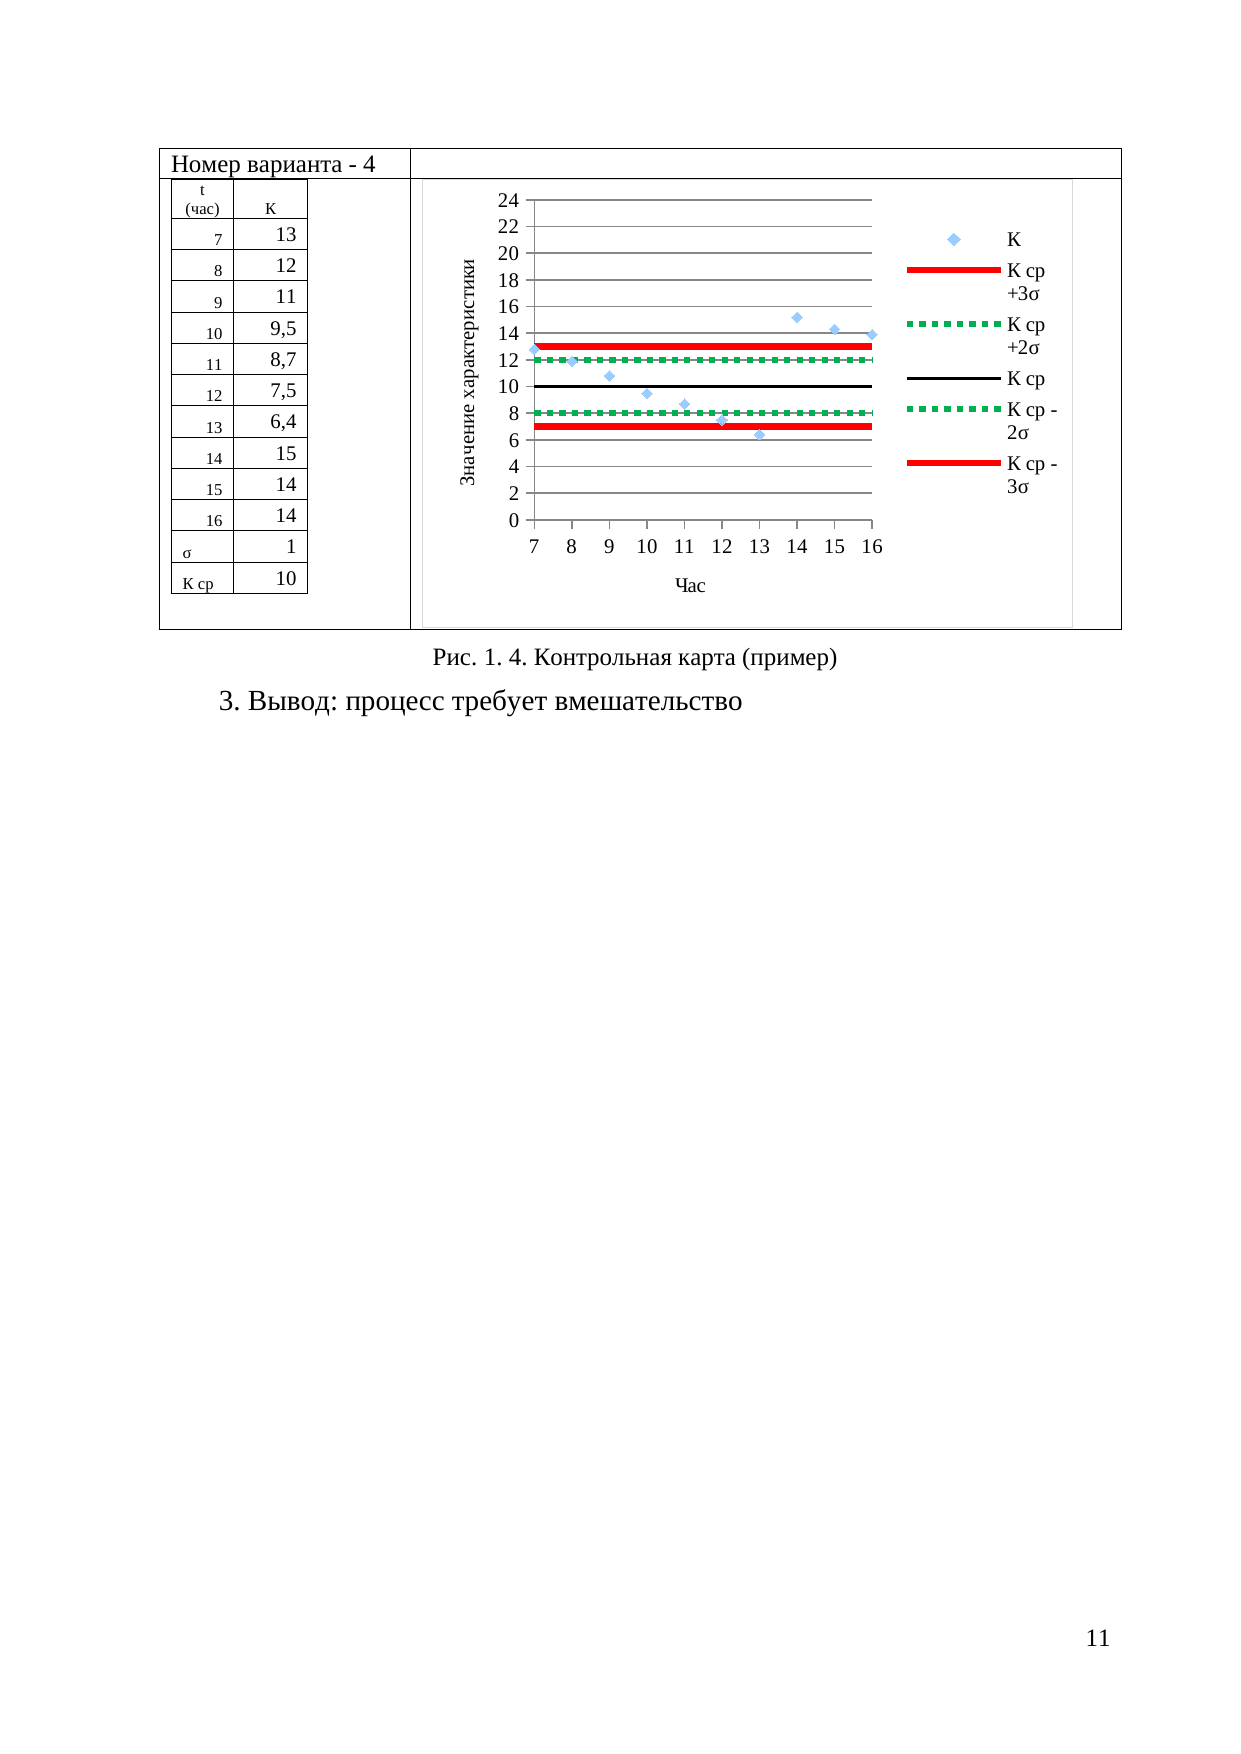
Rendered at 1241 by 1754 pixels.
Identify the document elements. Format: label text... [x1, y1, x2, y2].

text Рис. 1. 4. Контрольная карта (пример) [159, 642, 1110, 671]
table_cell [411, 179, 422, 628]
table_header Номер варианта - 4 [160, 149, 410, 177]
table_cell [160, 179, 410, 628]
text 3. Вывод: процесс требует вмешательство [159, 683, 1110, 717]
table_cell [1073, 179, 1121, 628]
table_header [411, 149, 1121, 177]
